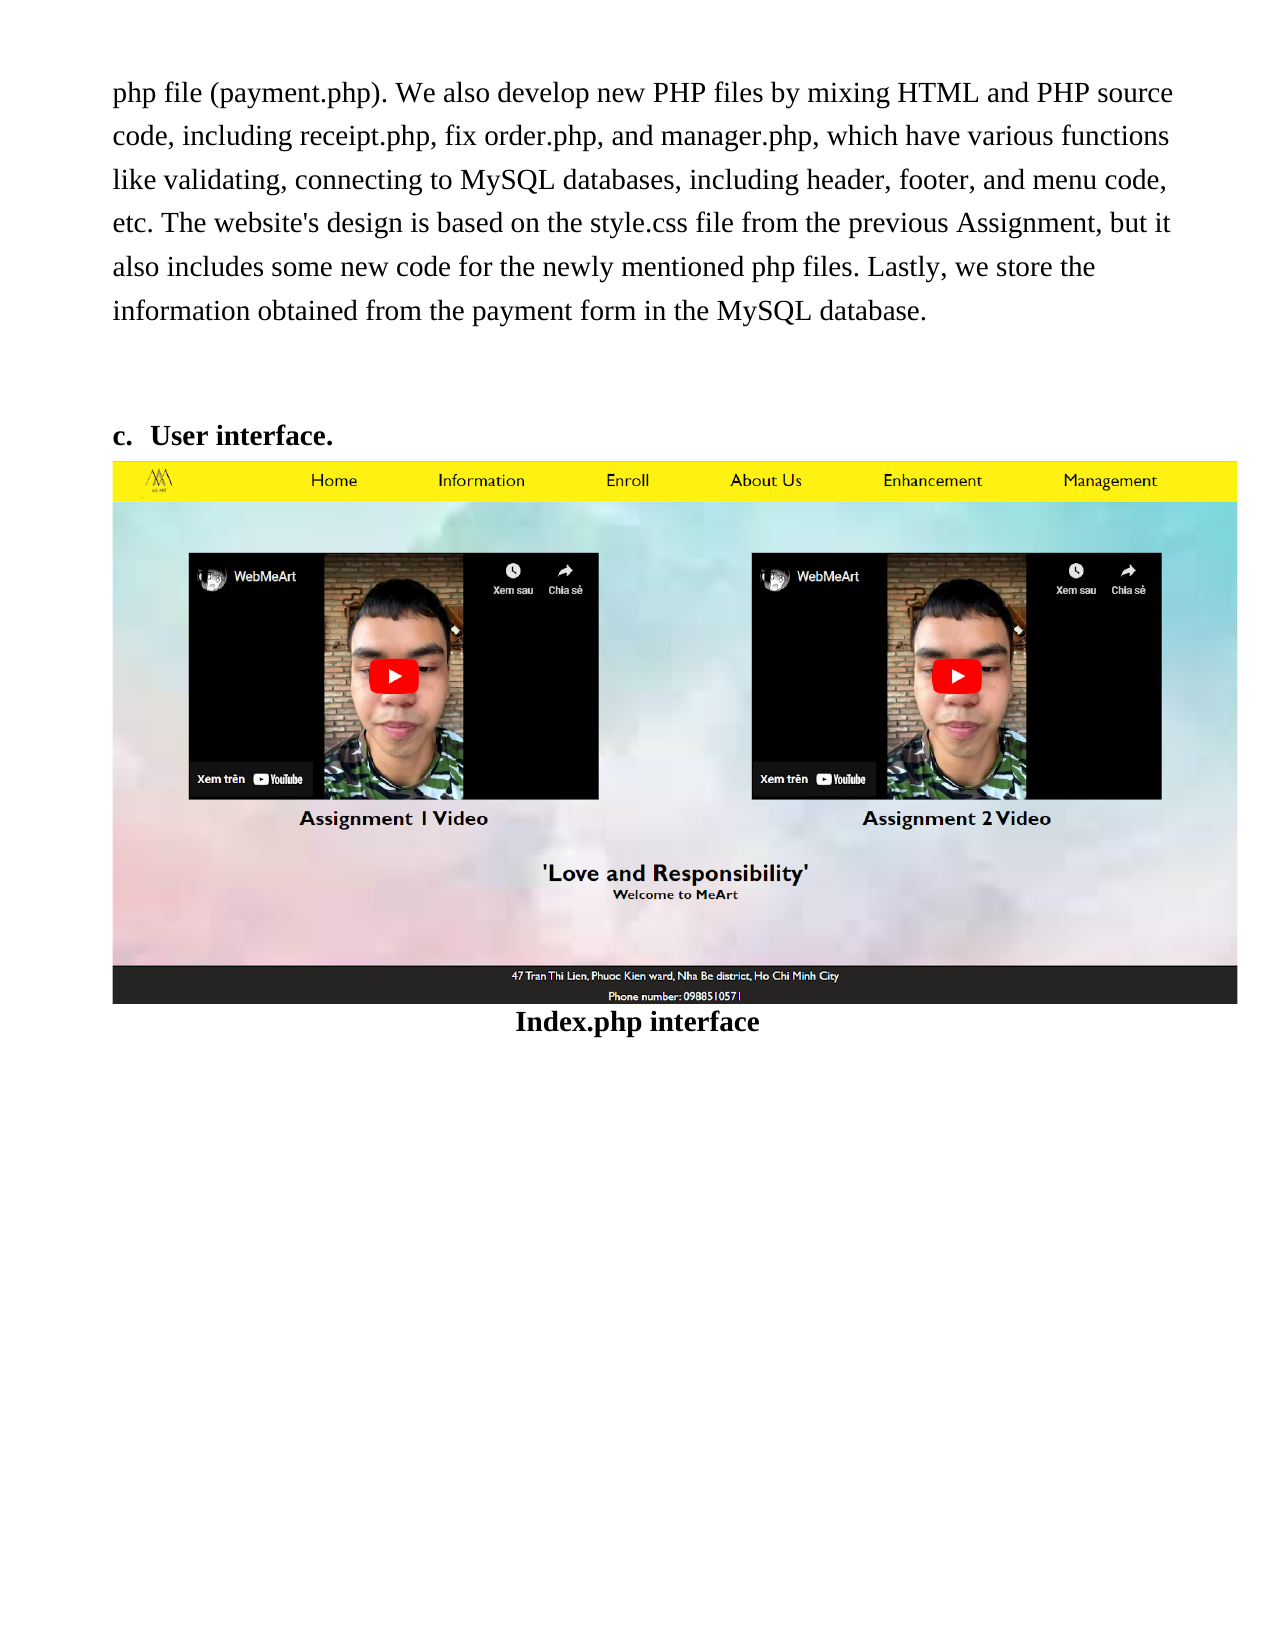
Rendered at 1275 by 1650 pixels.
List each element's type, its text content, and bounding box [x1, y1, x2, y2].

list User interface. [112, 418, 1200, 452]
picture [112, 461, 1238, 1004]
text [112, 75, 1200, 326]
text Index.php interface [75, 1004, 1200, 1038]
